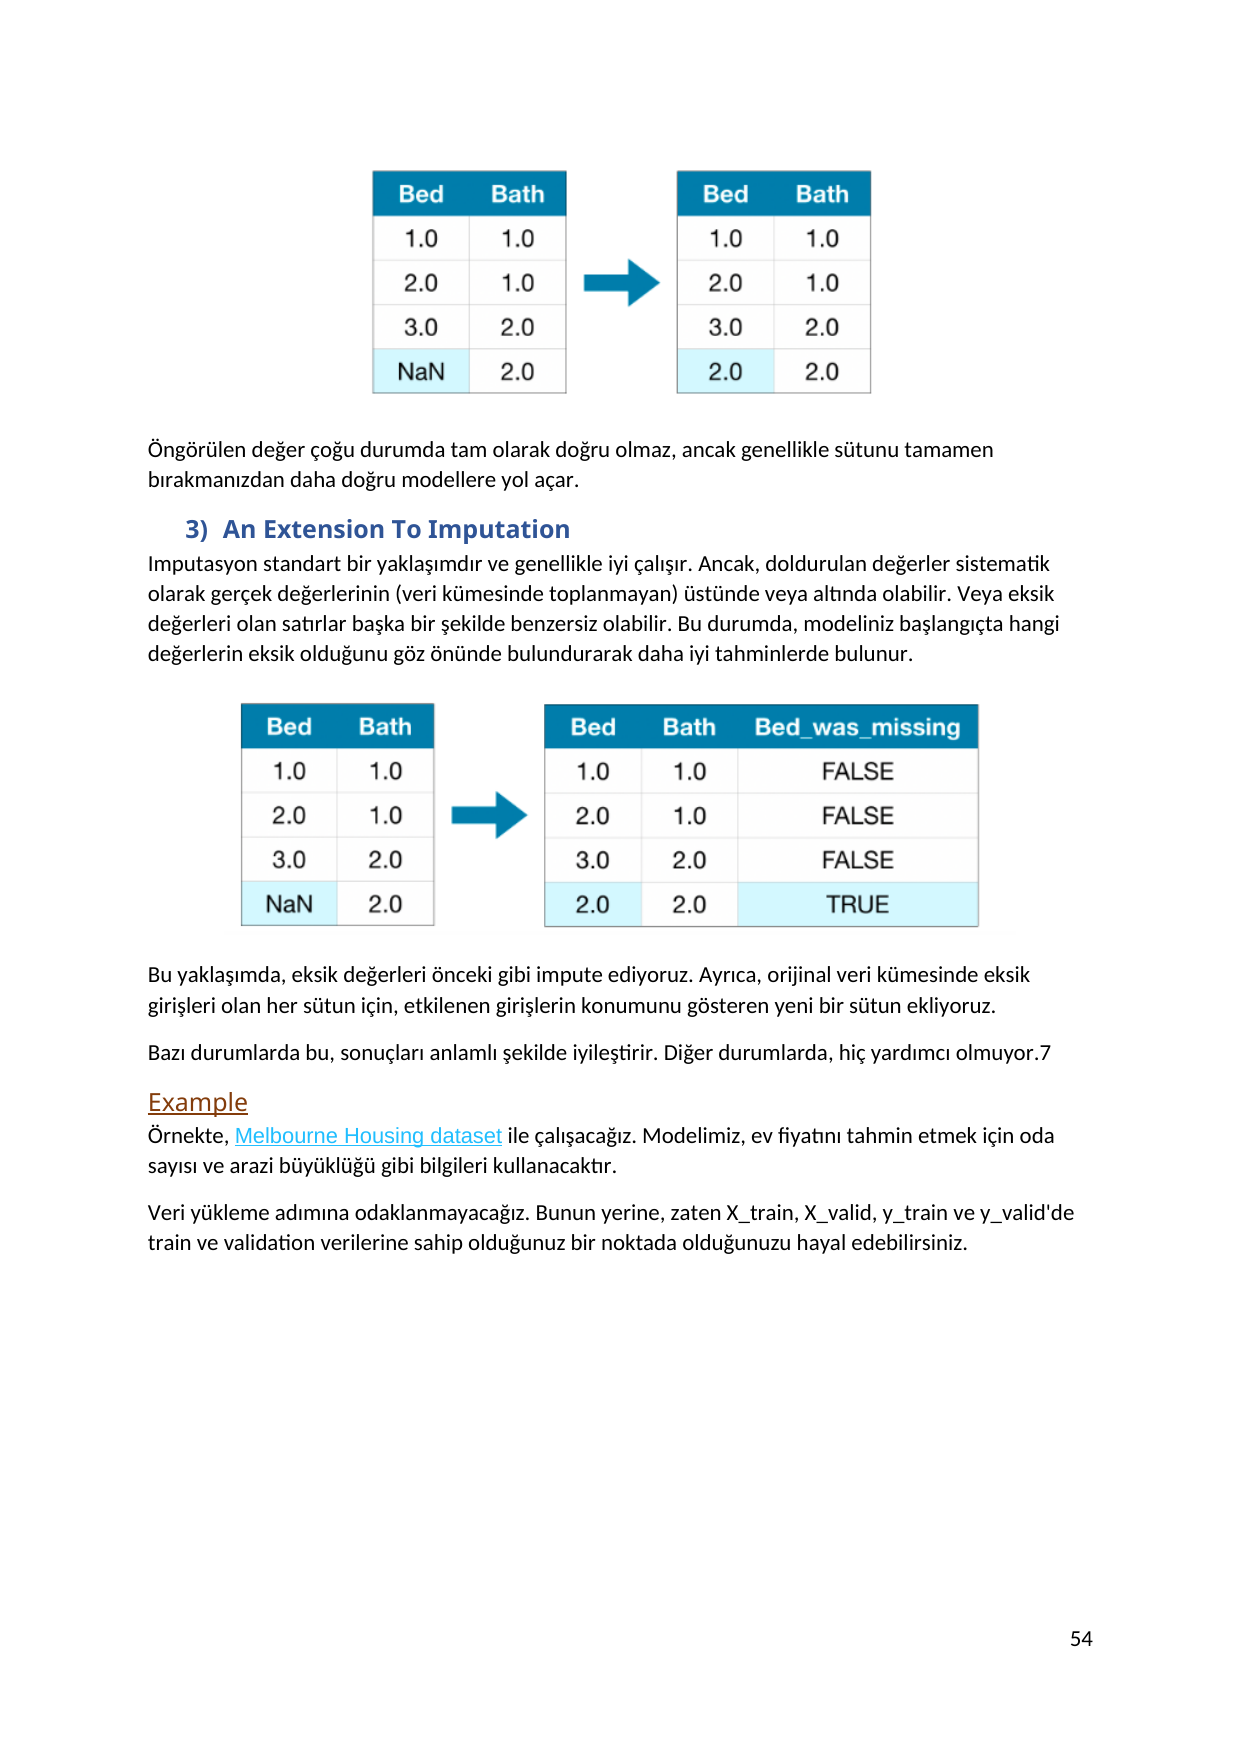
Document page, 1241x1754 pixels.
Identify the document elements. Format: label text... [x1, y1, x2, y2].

text Öngörülen değer çoğu durumda tam olarak doğru olmaz, ancak genellikle sütunu tamamen bırakmanızdan daha doğru modellere yol açar. [148, 435, 1093, 493]
subtitle Example [148, 1084, 1093, 1118]
picture [224, 686, 1016, 942]
text Bu yaklaşımda, eksik değerleri önceki gibi impute ediyoruz. Ayrıca, orijinal veri kümesinde eksik girişleri olan her sütun için, etkilenen girişlerin konumunu gösteren yeni bir sütun ekliyoruz. [148, 961, 1093, 1019]
text Veri yükleme adımına odaklanmayacağız. Bunun yerine, zaten X_train, X_valid, y_train ve y_valid'de train ve validation verilerine sahip olduğunuz bir noktada olduğunuzu hayal edebilirsiniz. [148, 1198, 1093, 1257]
picture [333, 147, 908, 417]
text Bazı durumlarda bu, sonuçları anlamlı şekilde iyileştirir. Diğer durumlarda, hiç yardımcı olmuyor.7 [148, 1038, 1093, 1066]
subtitle An Extension To Imputation [185, 512, 1093, 546]
text Imputasyon standart bir yaklaşımdır ve genellikle iyi çalışır. Ancak, doldurulan değerler sistematik olarak gerçek değerlerinin (veri kümesinde toplanmayan) üstünde veya altında olabilir. Veya eksik değerleri olan satırlar başka bir şekilde benzersiz olabilir. Bu durumda, modeliniz başlangıçta hangi değerlerin eksik olduğunu göz önünde bulundurarak daha iyi tahminlerde bulunur. [148, 549, 1093, 667]
text Örnekte, Melbourne Housing dataset ile çalışacağız. Modelimiz, ev fiyatını tahmin etmek için oda sayısı ve arazi büyüklüğü gibi bilgileri kullanacaktır. [148, 1121, 1093, 1179]
